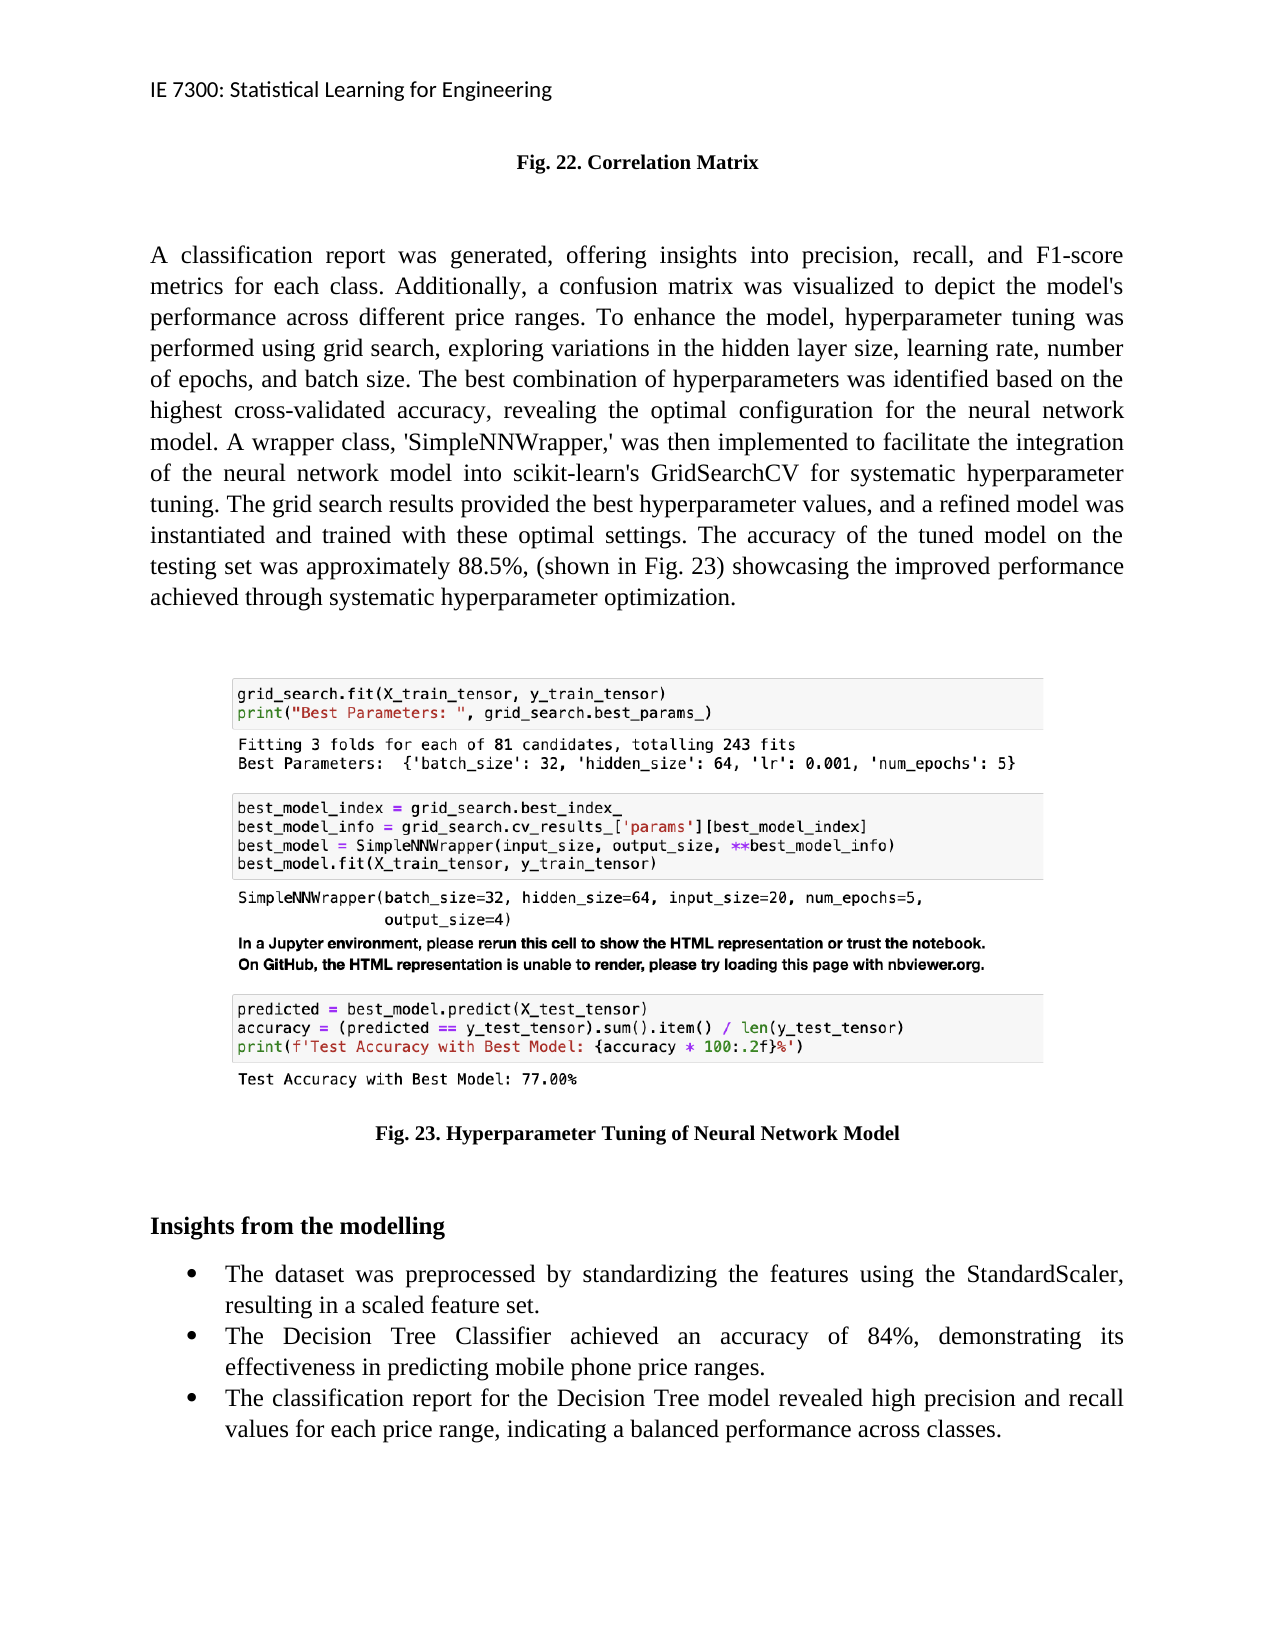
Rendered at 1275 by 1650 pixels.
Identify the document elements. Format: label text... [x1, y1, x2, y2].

list The dataset was preprocessed by standardizing the features using the StandardScaler, resulting in a scaled feature set. [187, 1259, 1125, 1318]
text Insights from the modelling [150, 1211, 1125, 1240]
text Fig. 22. Correlation Matrix [150, 150, 1125, 174]
text A classification report was generated, offering insights into precision, recall, and F1-score metrics for each class. Additionally, a confusion matrix was visualized to depict the model's performance across different price ranges. To enhance the model, hyperparameter tuning was performed using grid search, exploring variations in the hidden layer size, learning rate, number of epochs, and batch size. The best combination of hyperparameters was identified based on the highest cross-validated accuracy, revealing the optimal configuration for the neural network model. A wrapper class, 'SimpleNNWrapper,' was then implemented to facilitate the integration of the neural network model into scikit-learn's GridSearchCV for systematic hyperparameter tuning. The grid search results provided the best hyperparameter values, and a refined model was instantiated and trained with these optimal settings. The accuracy of the tuned model on the testing set was approximately 88.5%, (shown in Fig. 23) showcasing the improved performance achieved through systematic hyperparameter optimization. [150, 240, 1125, 611]
list The Decision Tree Classifier achieved an accuracy of 84%, demonstrating its effectiveness in predicting mobile phone price ranges. [187, 1321, 1125, 1381]
picture [231, 677, 1044, 1102]
text Fig. 23. Hyperparameter Tuning of Neural Network Model [150, 1121, 1125, 1145]
list The classification report for the Decision Tree model revealed high precision and recall values for each price range, indicating a balanced performance across classes. [187, 1383, 1125, 1443]
